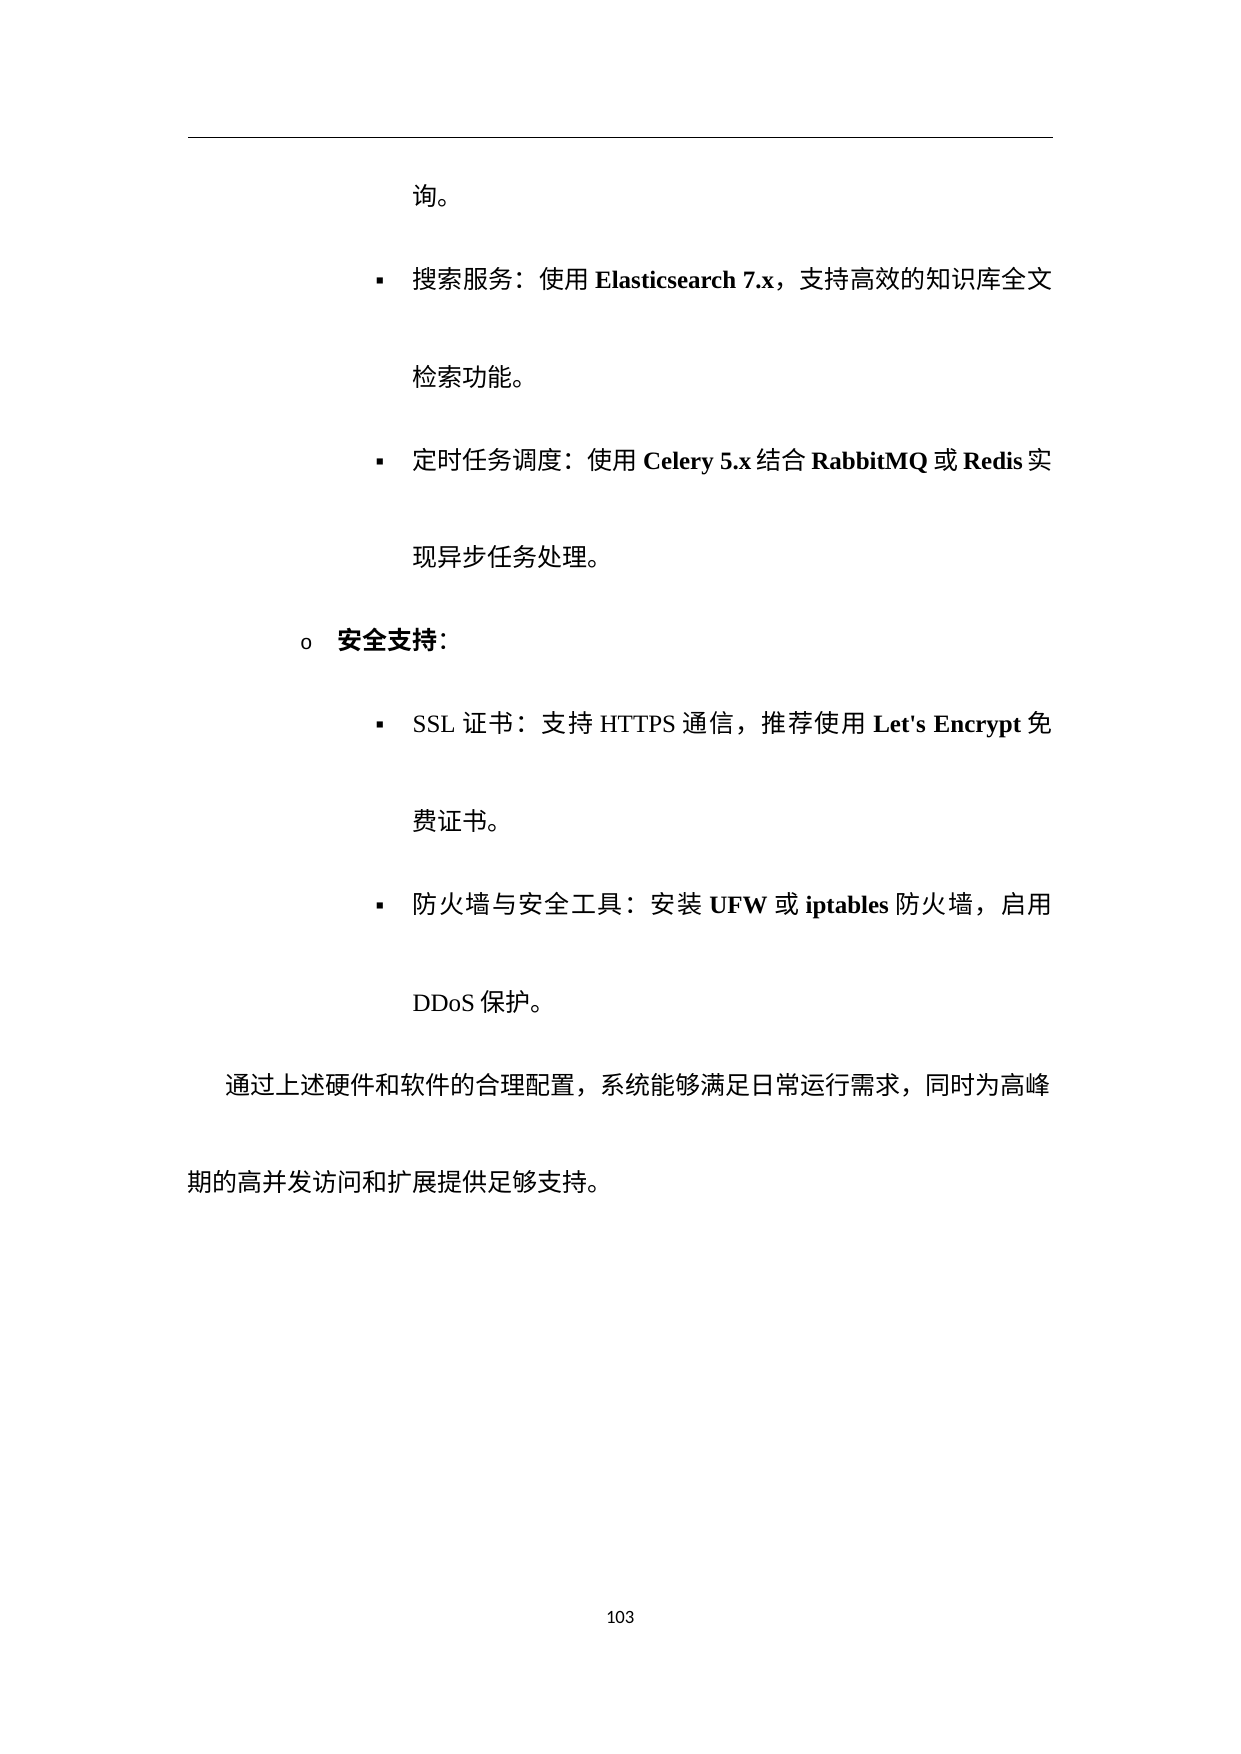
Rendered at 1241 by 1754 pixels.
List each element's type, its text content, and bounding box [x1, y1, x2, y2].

list 安全支持： [300, 606, 1053, 671]
list 防火墙与安全工具：安装UFW或iptables防火墙，启用DDoS保护。 [375, 870, 1053, 1033]
list 搜索服务：使用Elasticsearch 7.x，支持高效的知识库全文检索功能。 [375, 245, 1053, 408]
list 定时任务调度：使用Celery 5.x结合RabbitMQ或Redis实现异步任务处理。 [375, 426, 1053, 588]
text 通过上述硬件和软件的合理配置，系统能够满足日常运行需求，同时为高峰期的高并发访问和扩展提供足够支持。 [187, 1051, 1053, 1213]
list SSL证书：支持HTTPS通信，推荐使用Let's Encrypt免费证书。 [375, 689, 1053, 852]
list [375, 162, 1053, 227]
